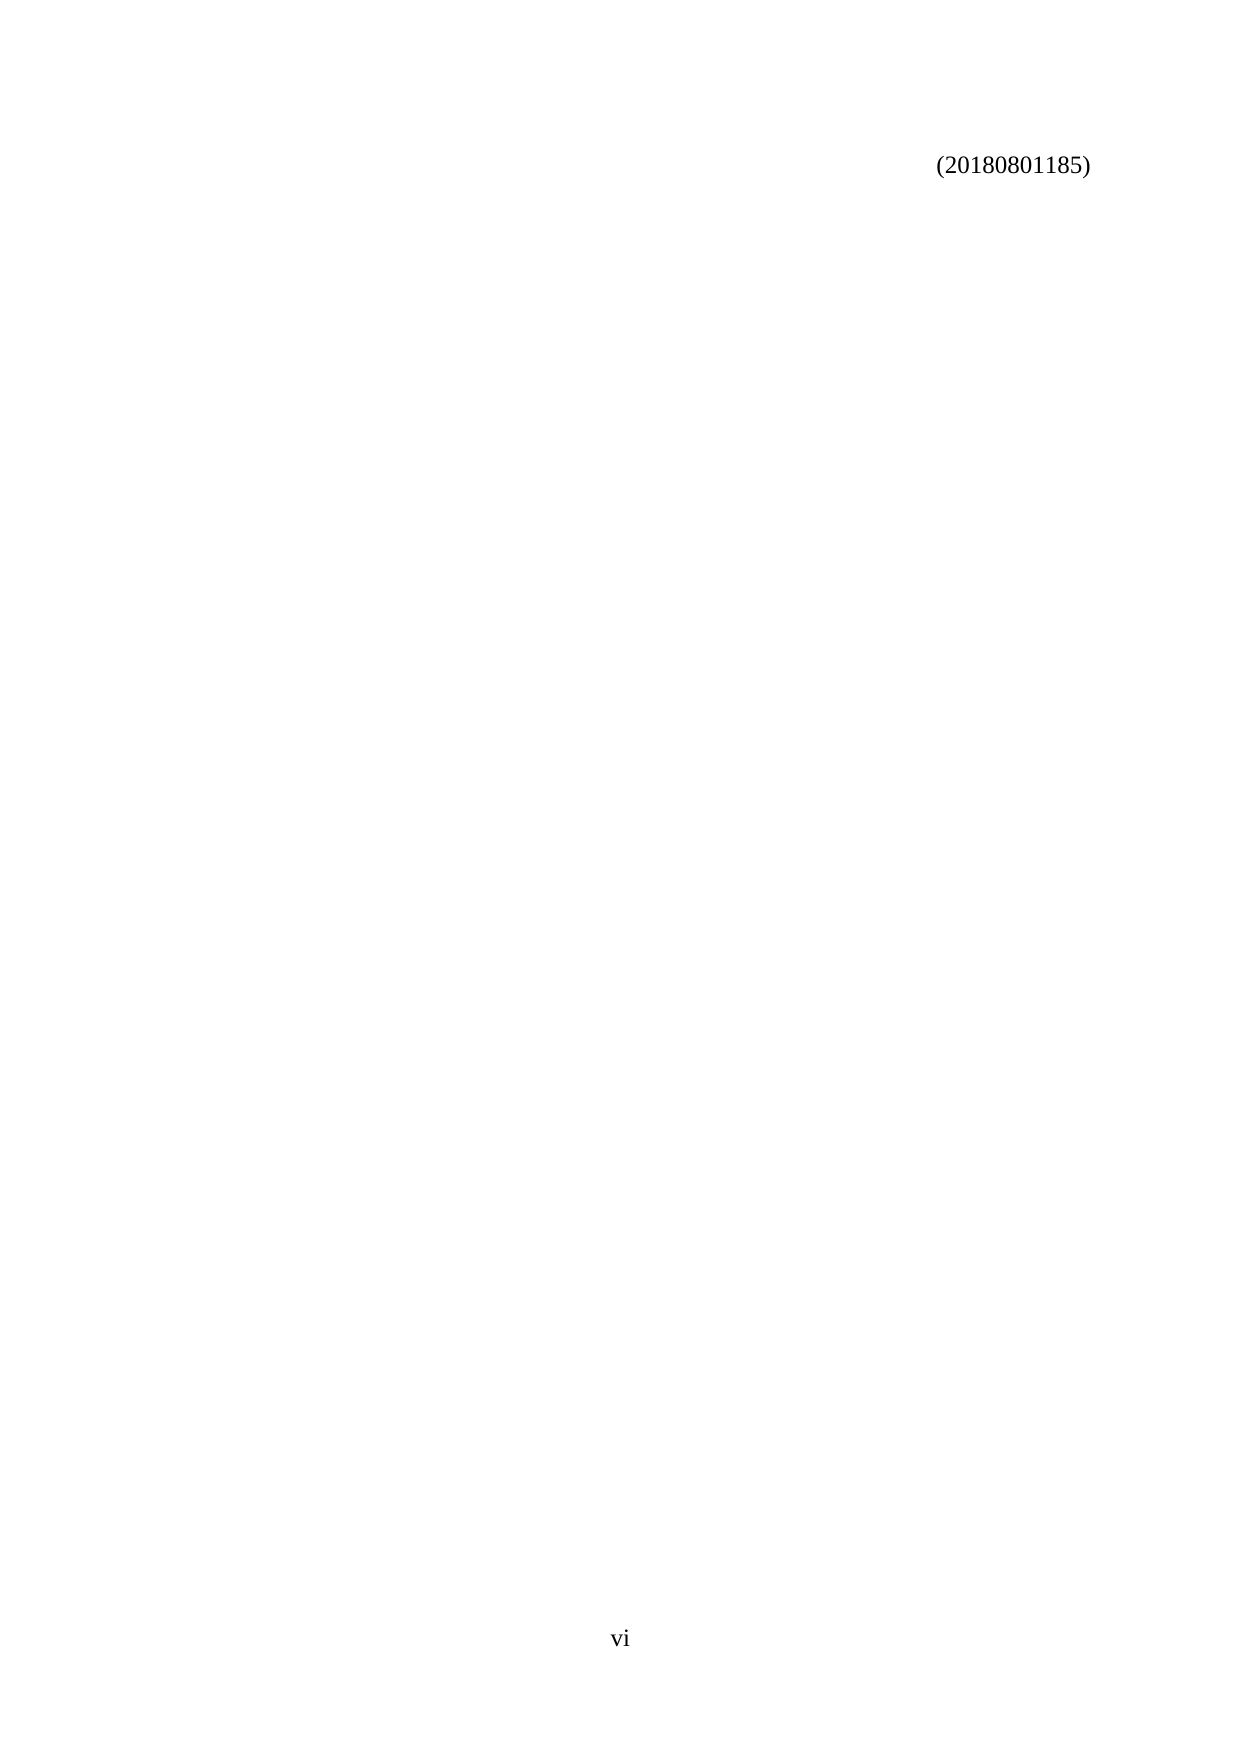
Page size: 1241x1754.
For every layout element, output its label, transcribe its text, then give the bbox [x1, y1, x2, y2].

text (20180801185) [150, 150, 1090, 179]
